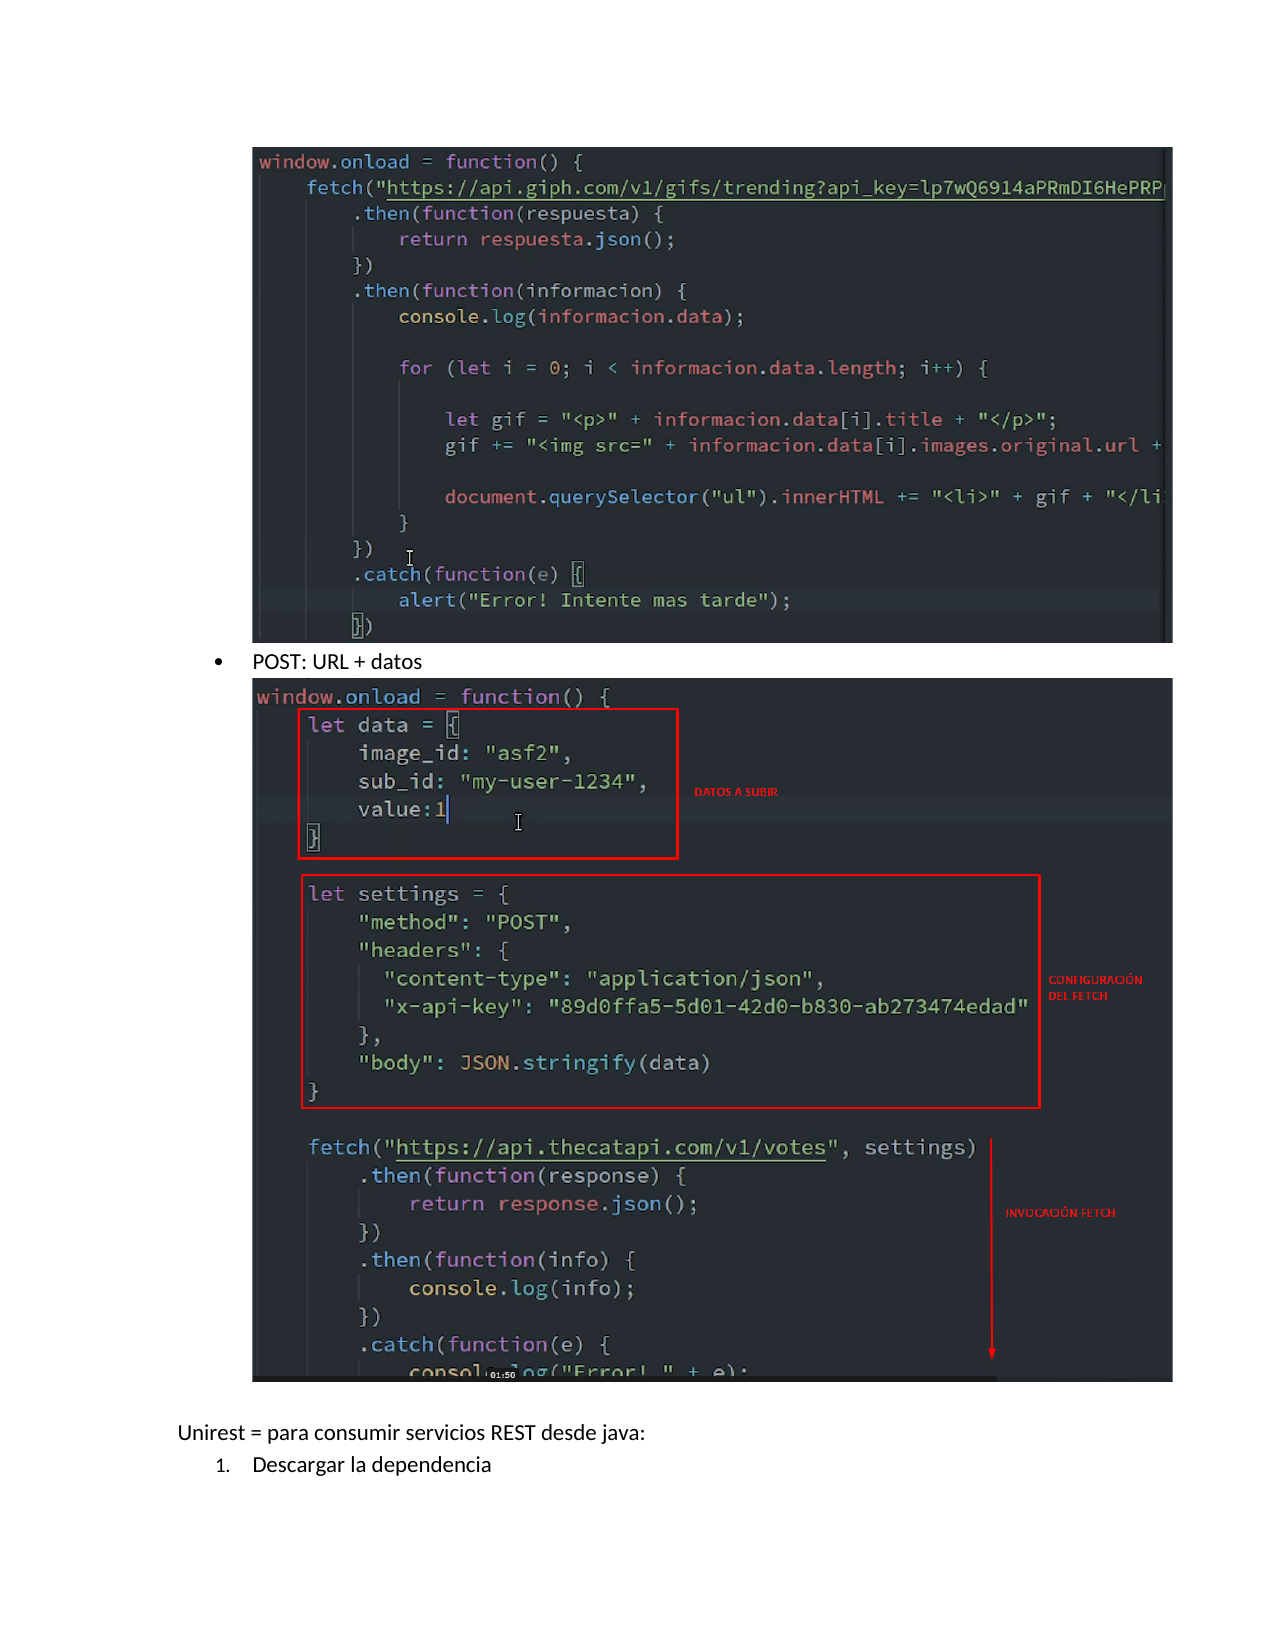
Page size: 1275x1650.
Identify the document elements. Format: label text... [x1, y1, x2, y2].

list POST: URL + datos [215, 647, 1098, 675]
list Descargar la dependencia [215, 1451, 1098, 1478]
picture [252, 147, 1173, 643]
list Unirest = para consumir servicios REST desde java: [177, 1418, 1098, 1446]
picture [252, 678, 1173, 1382]
